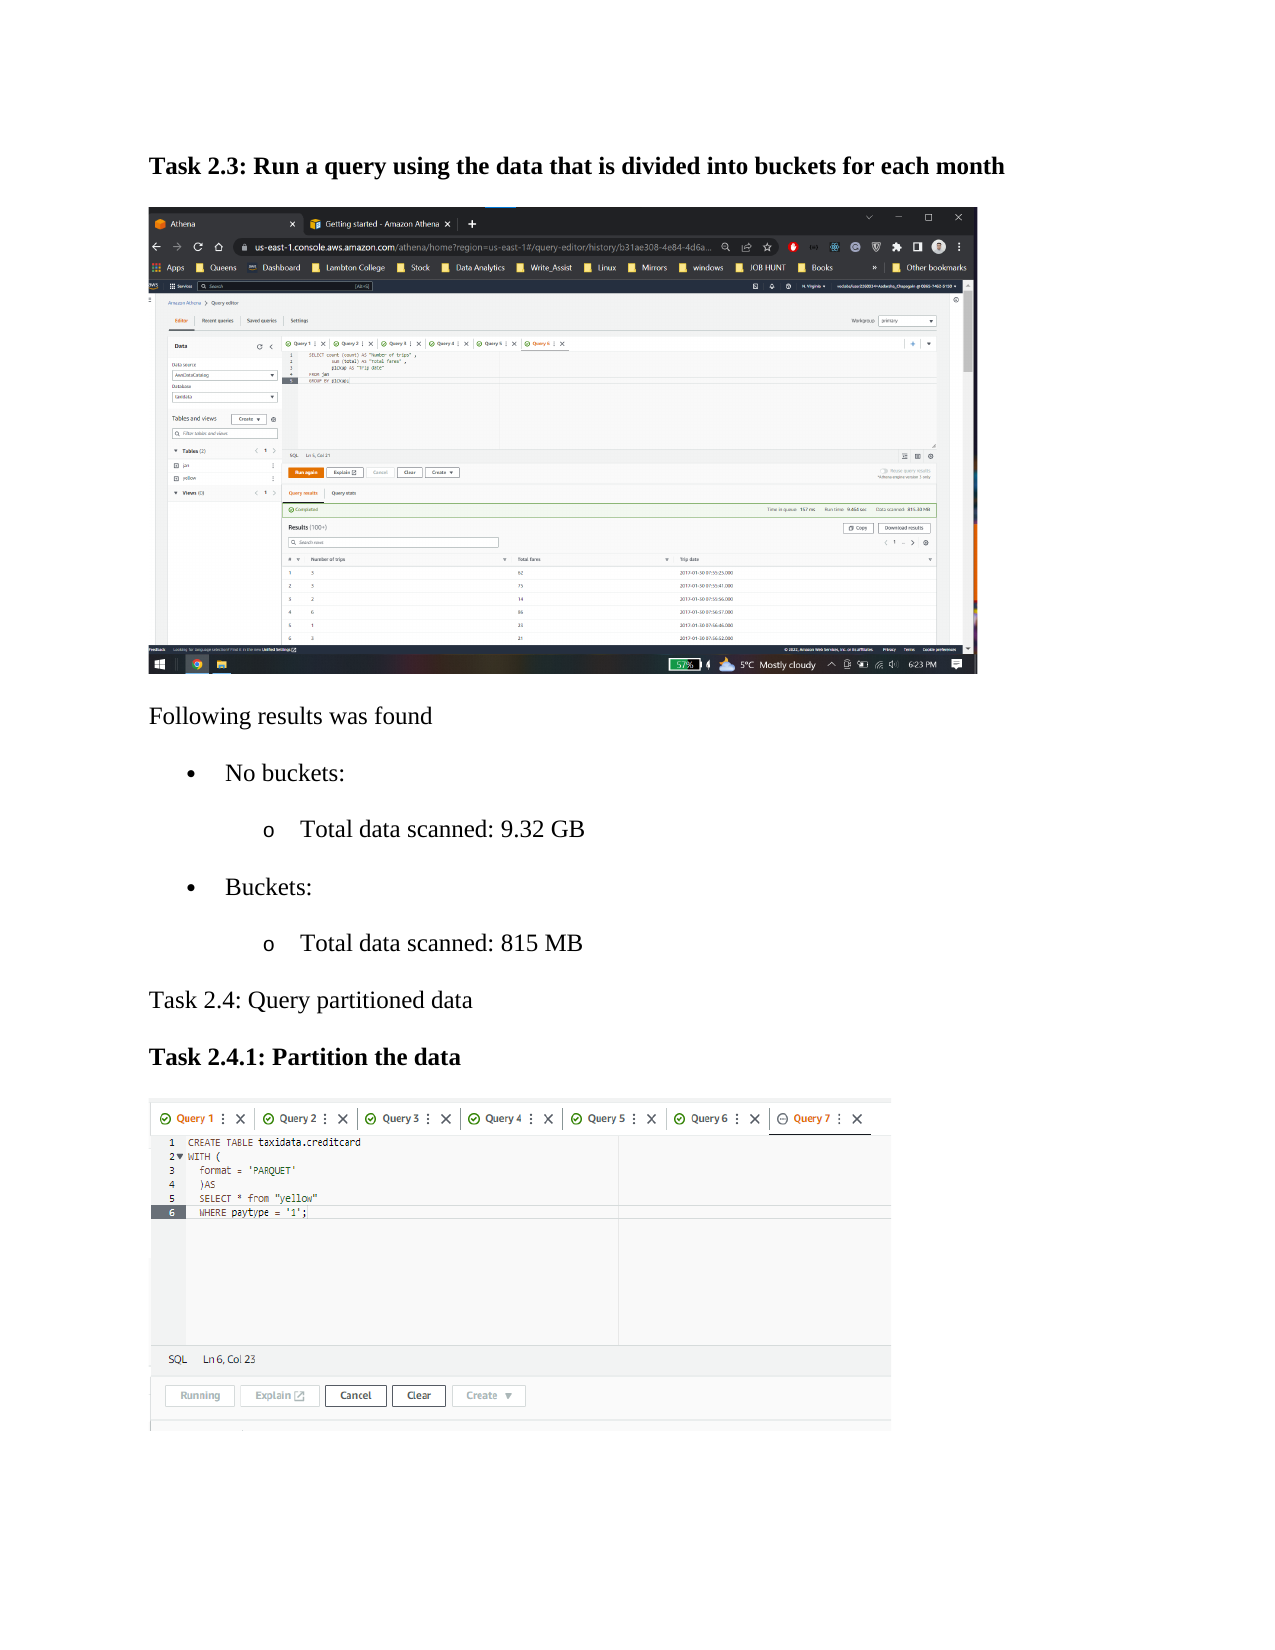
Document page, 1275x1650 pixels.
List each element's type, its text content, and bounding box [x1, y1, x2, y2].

list Total data scanned: 9.32 GB [262, 814, 1126, 844]
subtitle Task 2.3: Run a query using the data that is divided into buckets for each month [148, 151, 1126, 180]
text Following results was found [148, 701, 1126, 730]
text Task 2.4: Query partitioned data [148, 986, 1126, 1014]
list Buckets: [187, 872, 1126, 900]
subtitle Task 2.4.1: Partition the data [148, 1042, 1126, 1071]
picture [148, 1098, 892, 1431]
list No buckets: [187, 758, 1126, 786]
picture [148, 207, 978, 674]
list Total data scanned: 815 MB [262, 928, 1126, 958]
